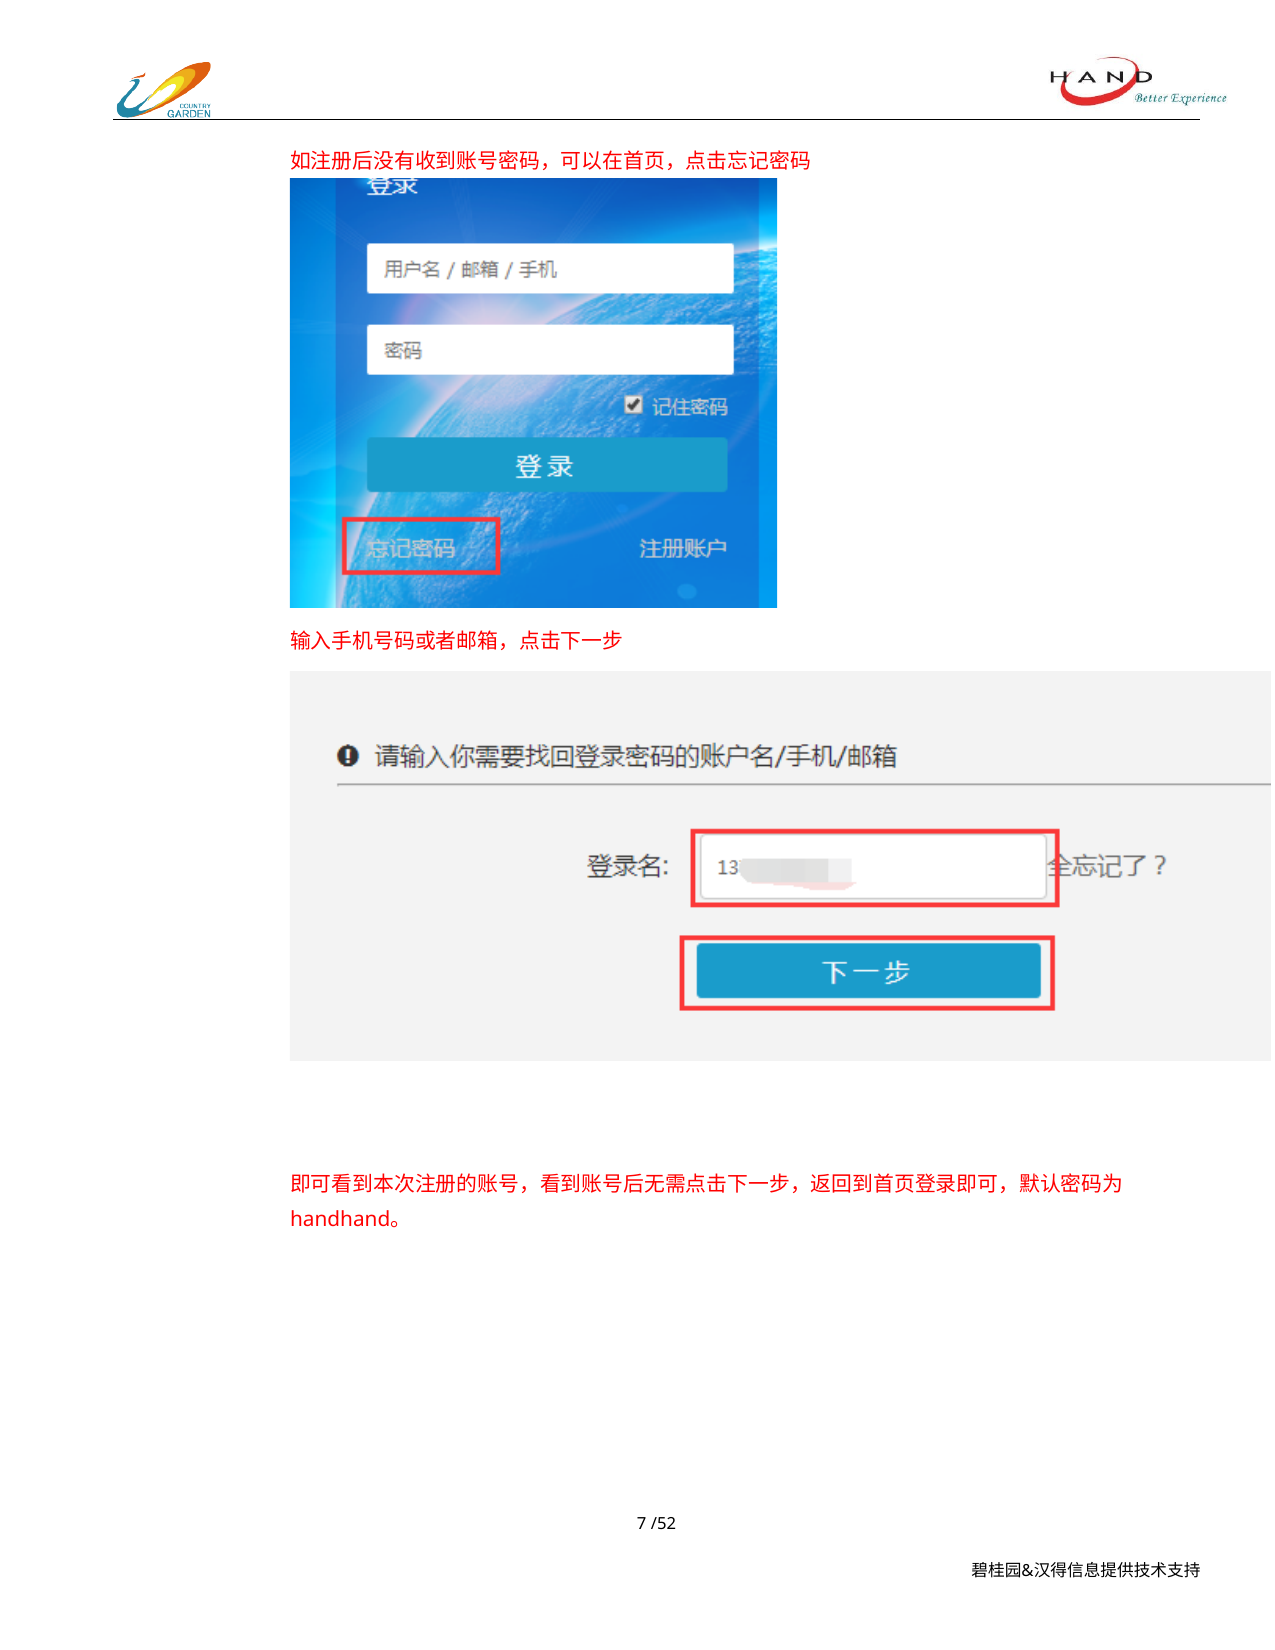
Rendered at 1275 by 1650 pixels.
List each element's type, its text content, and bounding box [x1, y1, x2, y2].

text 输入手机号码或者邮箱，点击下一步 [290, 624, 1200, 655]
picture [1038, 45, 1238, 118]
picture [116, 62, 211, 118]
text 即可看到本次注册的账号，看到账号后无需点击下一步，返回到首页登录即可，默认密码为handhand。 [290, 1168, 1200, 1233]
picture [289, 671, 1271, 1061]
picture [289, 178, 778, 608]
